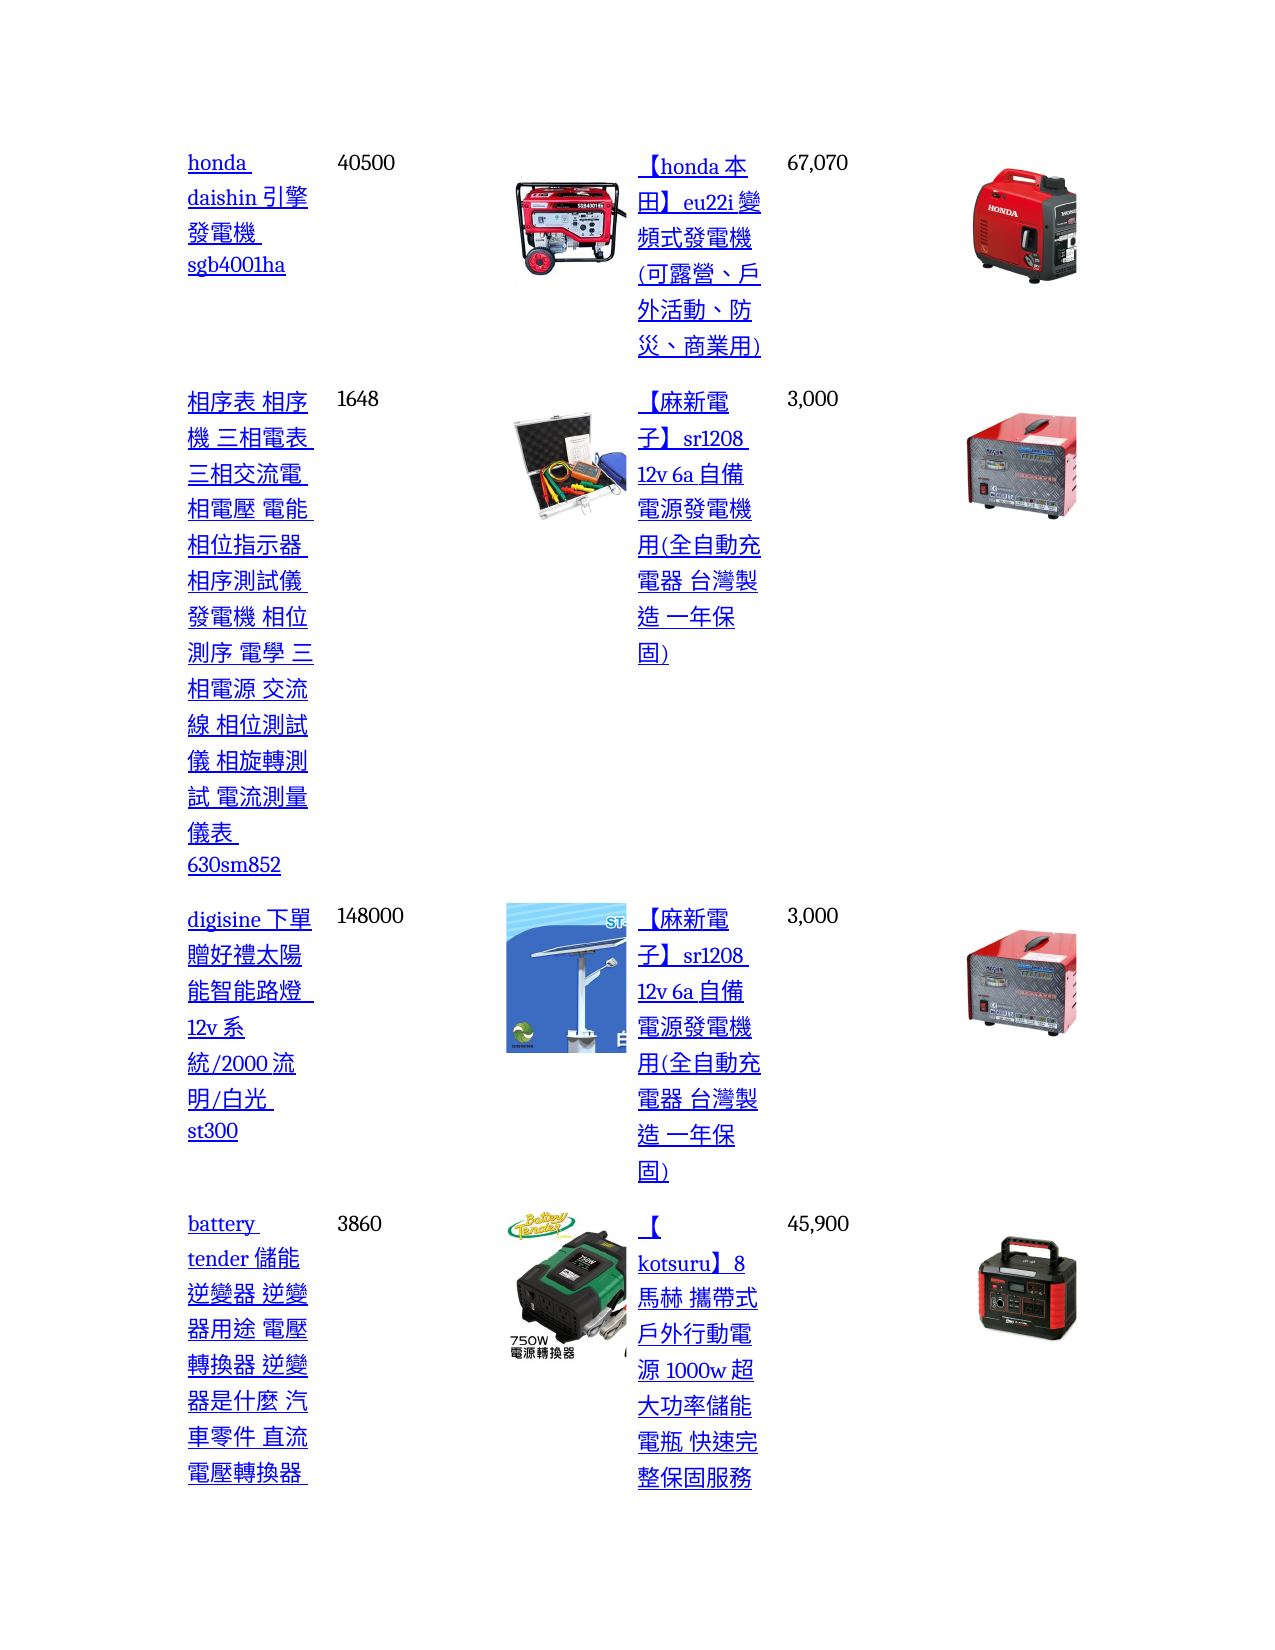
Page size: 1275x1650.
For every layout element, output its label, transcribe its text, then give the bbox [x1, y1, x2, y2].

picture [506, 150, 627, 300]
table_cell [476, 150, 626, 386]
table_cell [926, 903, 1076, 1211]
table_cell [626, 150, 776, 386]
table_cell [926, 1211, 1076, 1493]
table_cell 【麻新電子】sr1208 12v 6a自備電源發電機用(全自動充電器 台灣製造 一年保固) [626, 903, 776, 1211]
table_cell 45,900 [776, 1211, 926, 1493]
table_cell 40500 [326, 150, 476, 386]
table_cell 148000 [326, 903, 476, 1211]
table_cell honda daishin 引擎發電機 sgb4001ha [176, 150, 326, 386]
table_cell 3860 [326, 1211, 476, 1493]
table_cell 67,070 [776, 150, 926, 386]
picture [506, 1210, 627, 1361]
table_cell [626, 1211, 776, 1493]
table_cell [476, 1211, 626, 1493]
table_cell 1648 [326, 386, 476, 903]
picture [956, 903, 1077, 1053]
table_cell [476, 903, 626, 1211]
table_cell 【麻新電子】sr1208 12v 6a自備電源發電機用(全自動充電器 台灣製造 一年保固) [626, 386, 776, 903]
table_cell digisine 下單贈好禮太陽能智能路燈 12v系統/2000流明/白光 st300 [176, 903, 326, 1211]
table_cell 相序表 相序機 三相電表 三相交流電 相電壓 電能 相位指示器 相序測試儀 發電機 相位測序 電學 三相電源 交流線 相位測試儀 相旋轉測試 電流測量儀表 630sm852 [176, 386, 326, 903]
table_cell [476, 386, 626, 903]
picture [956, 1210, 1077, 1361]
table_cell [176, 1211, 326, 1493]
table_cell [926, 150, 1076, 386]
picture [506, 903, 627, 1053]
picture [956, 385, 1077, 536]
table_cell 3,000 [776, 903, 926, 1211]
picture [956, 150, 1077, 300]
picture [506, 385, 627, 536]
table_cell [926, 386, 1076, 903]
table_cell 3,000 [776, 386, 926, 903]
